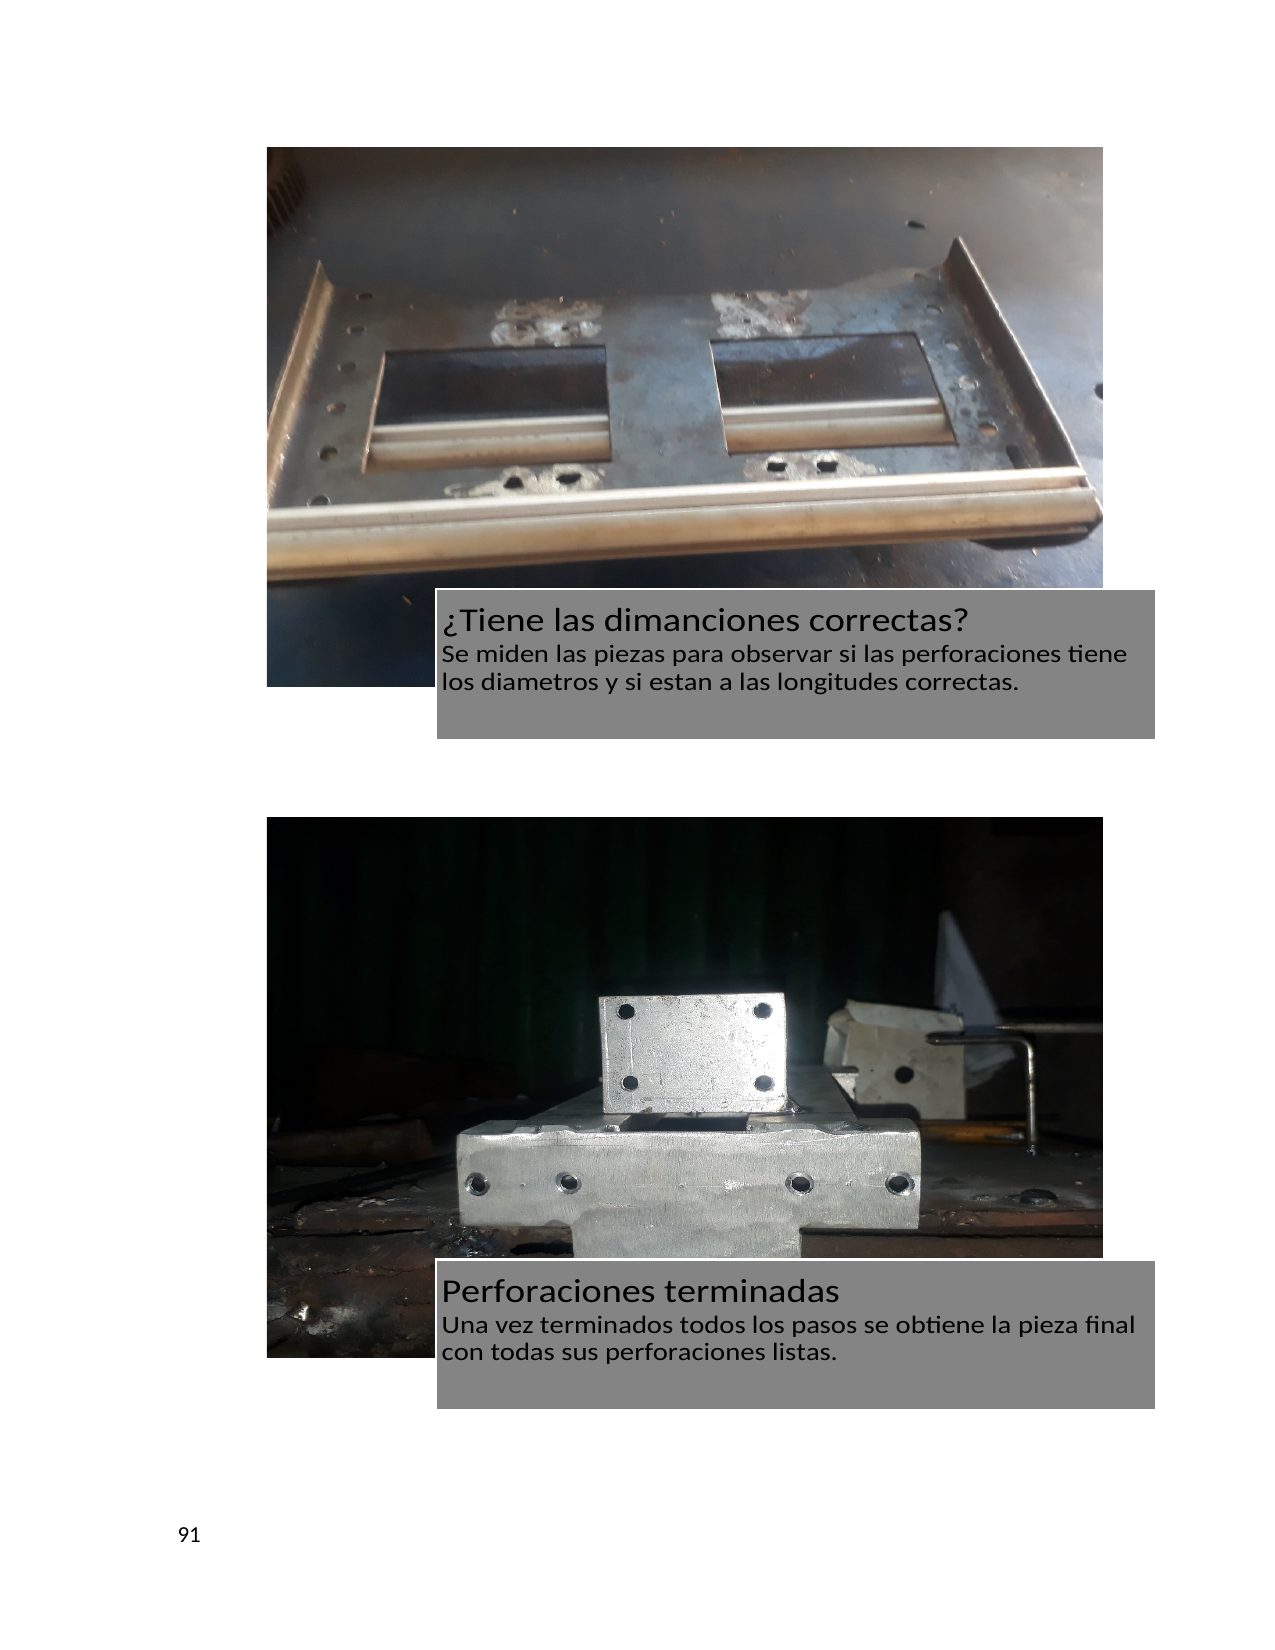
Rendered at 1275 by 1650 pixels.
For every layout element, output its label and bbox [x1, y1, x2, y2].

picture [266, 817, 1103, 1358]
picture [266, 147, 1103, 687]
